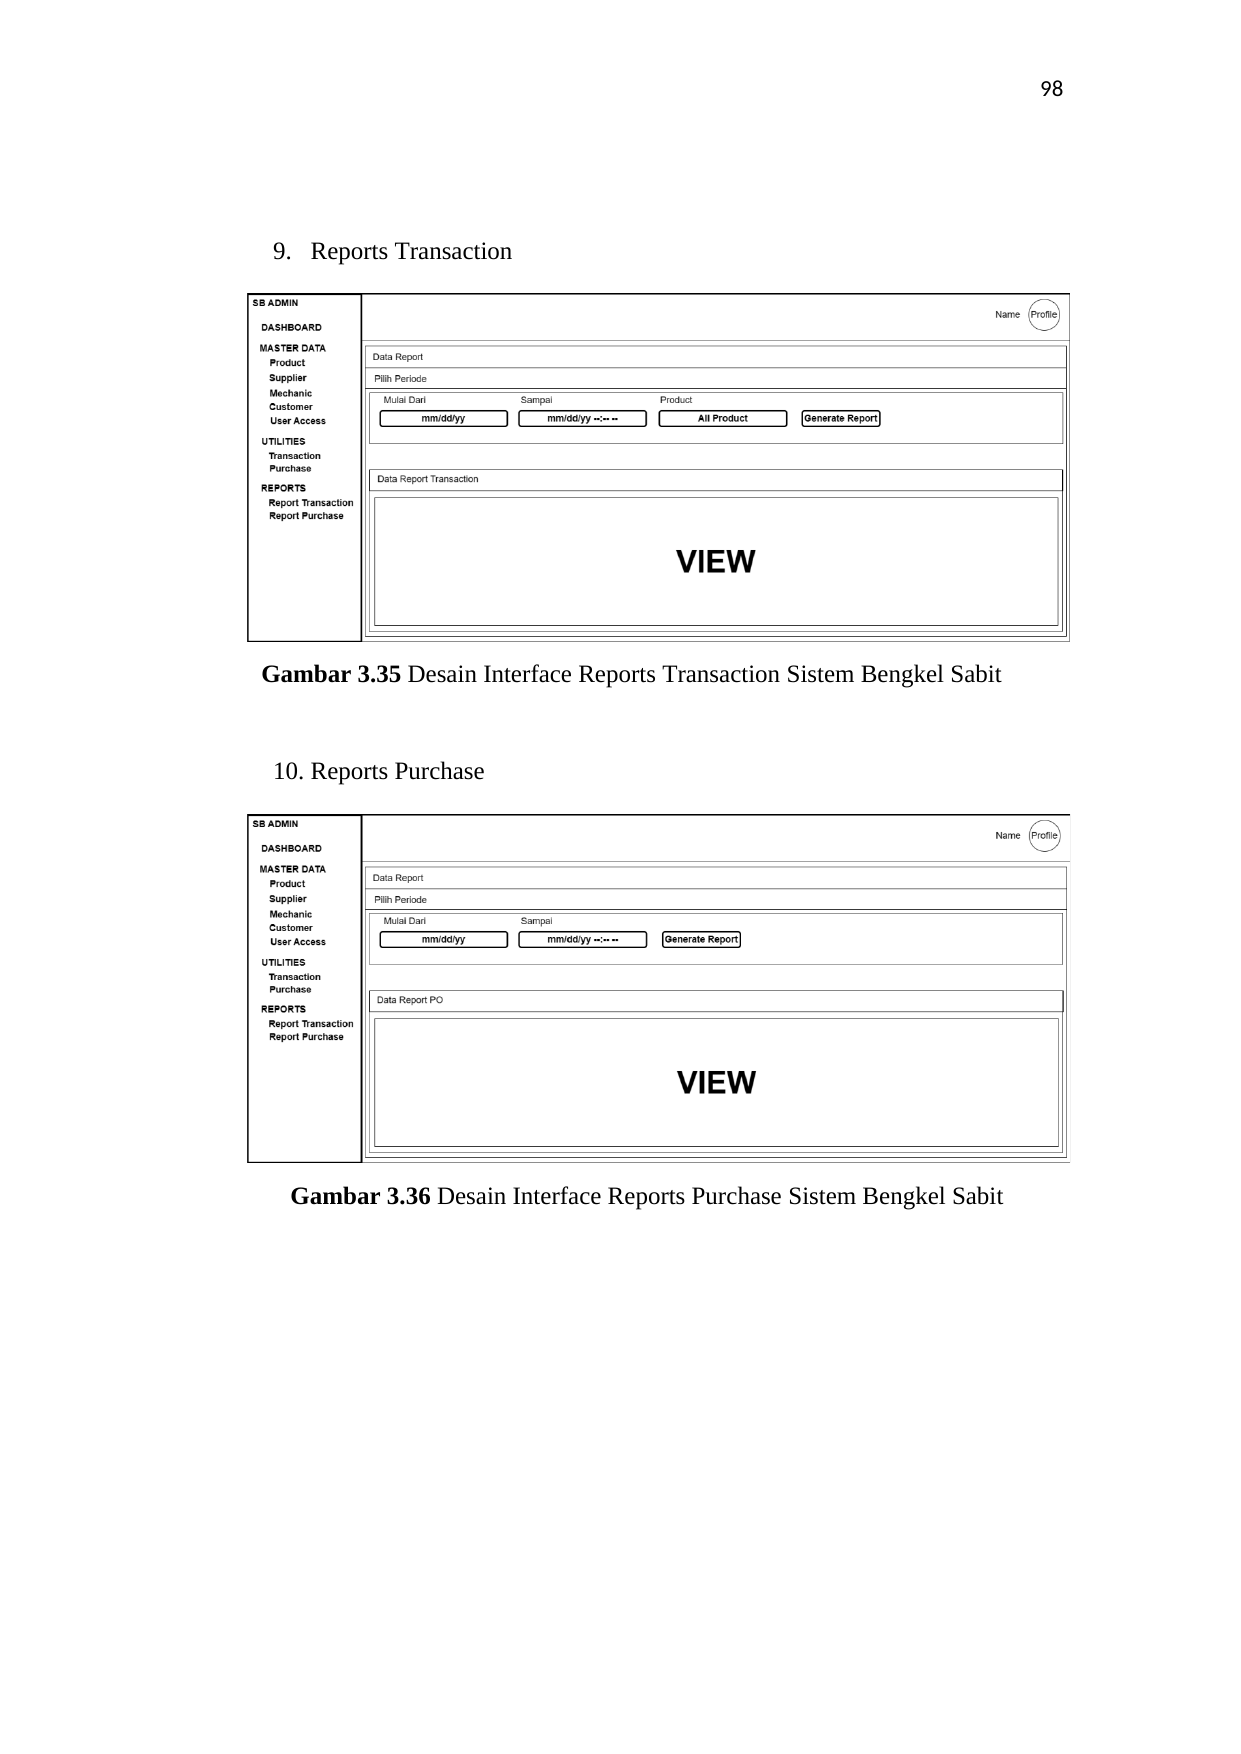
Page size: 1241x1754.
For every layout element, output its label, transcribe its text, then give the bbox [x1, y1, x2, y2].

list Reports Transaction [273, 236, 1063, 265]
picture [243, 814, 1071, 1163]
list Reports Purchase [273, 756, 1063, 785]
picture [243, 293, 1070, 642]
